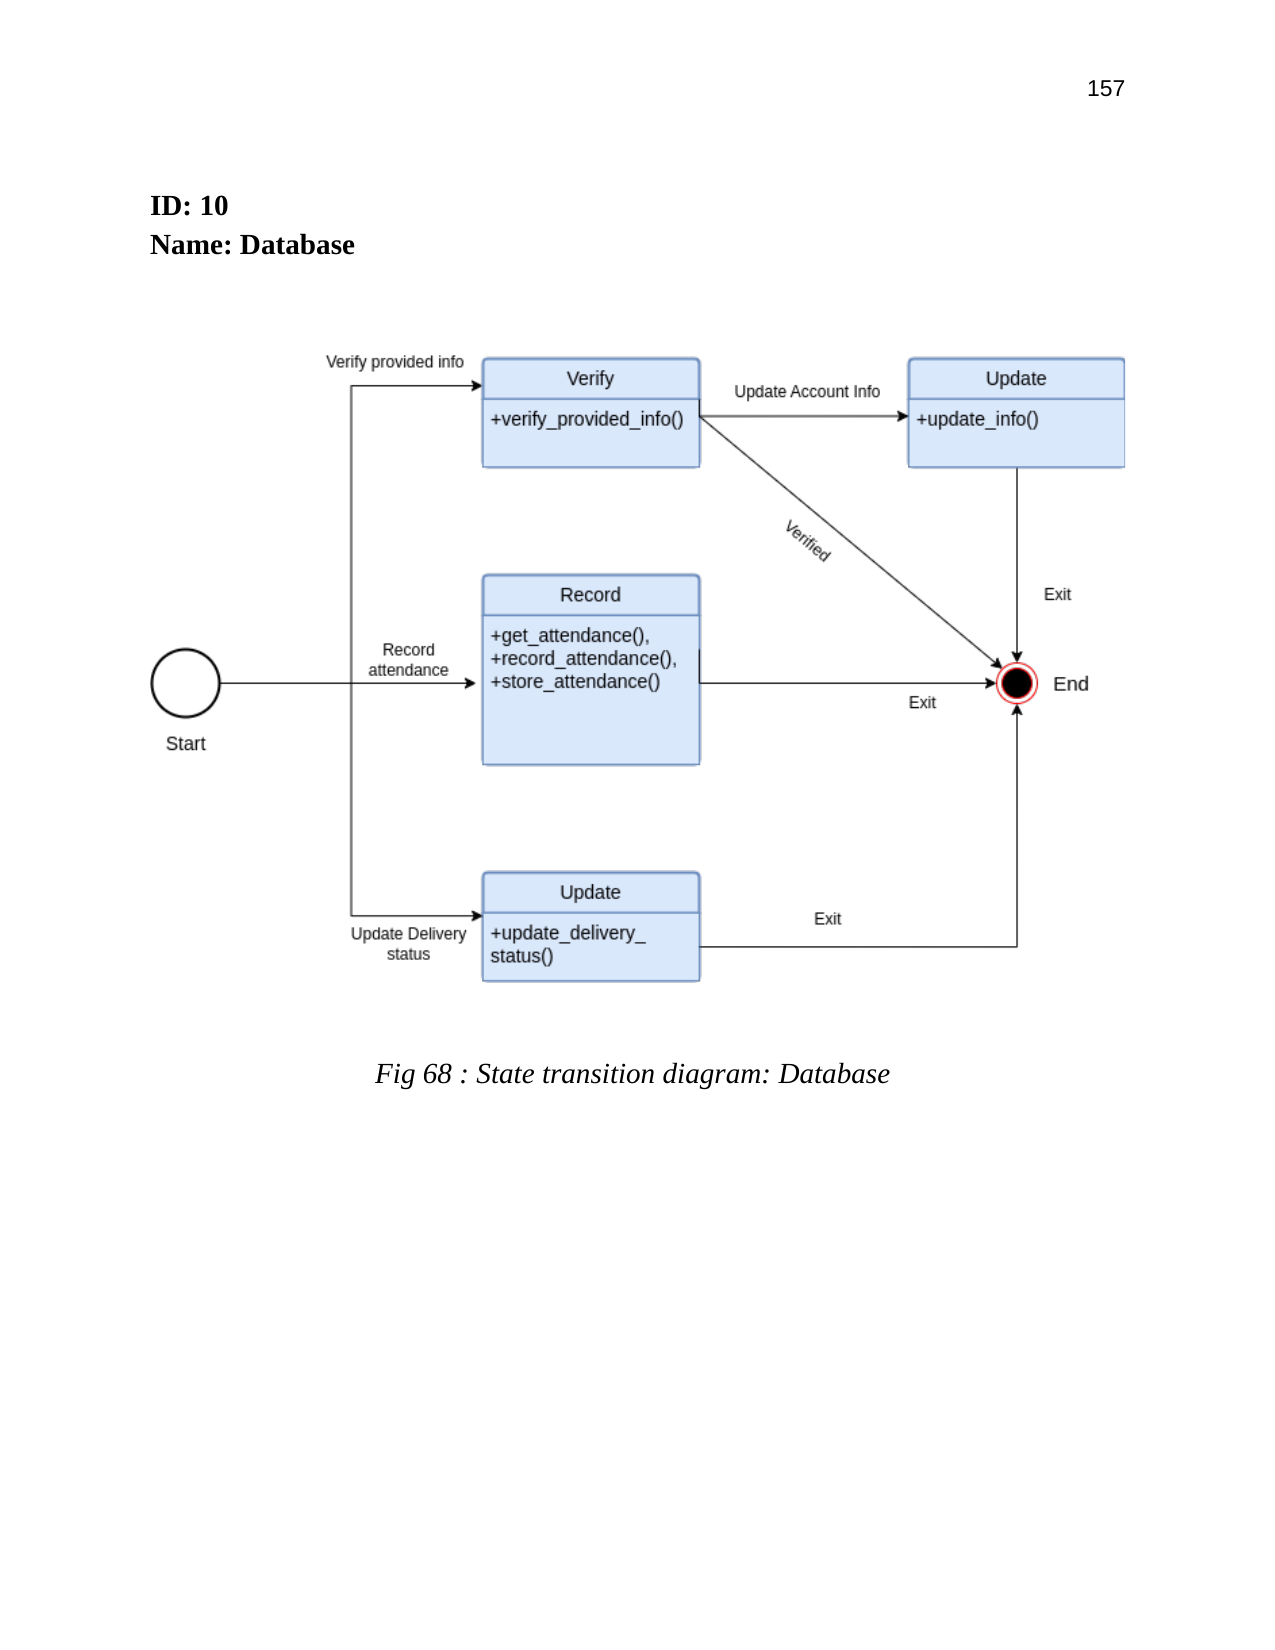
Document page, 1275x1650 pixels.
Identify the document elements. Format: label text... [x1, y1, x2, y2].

text Name: Database [150, 227, 1125, 261]
picture [150, 342, 1125, 1014]
text ID: 10 [150, 188, 1125, 222]
text Fig 68 : State transition diagram: Database [300, 1056, 1125, 1089]
